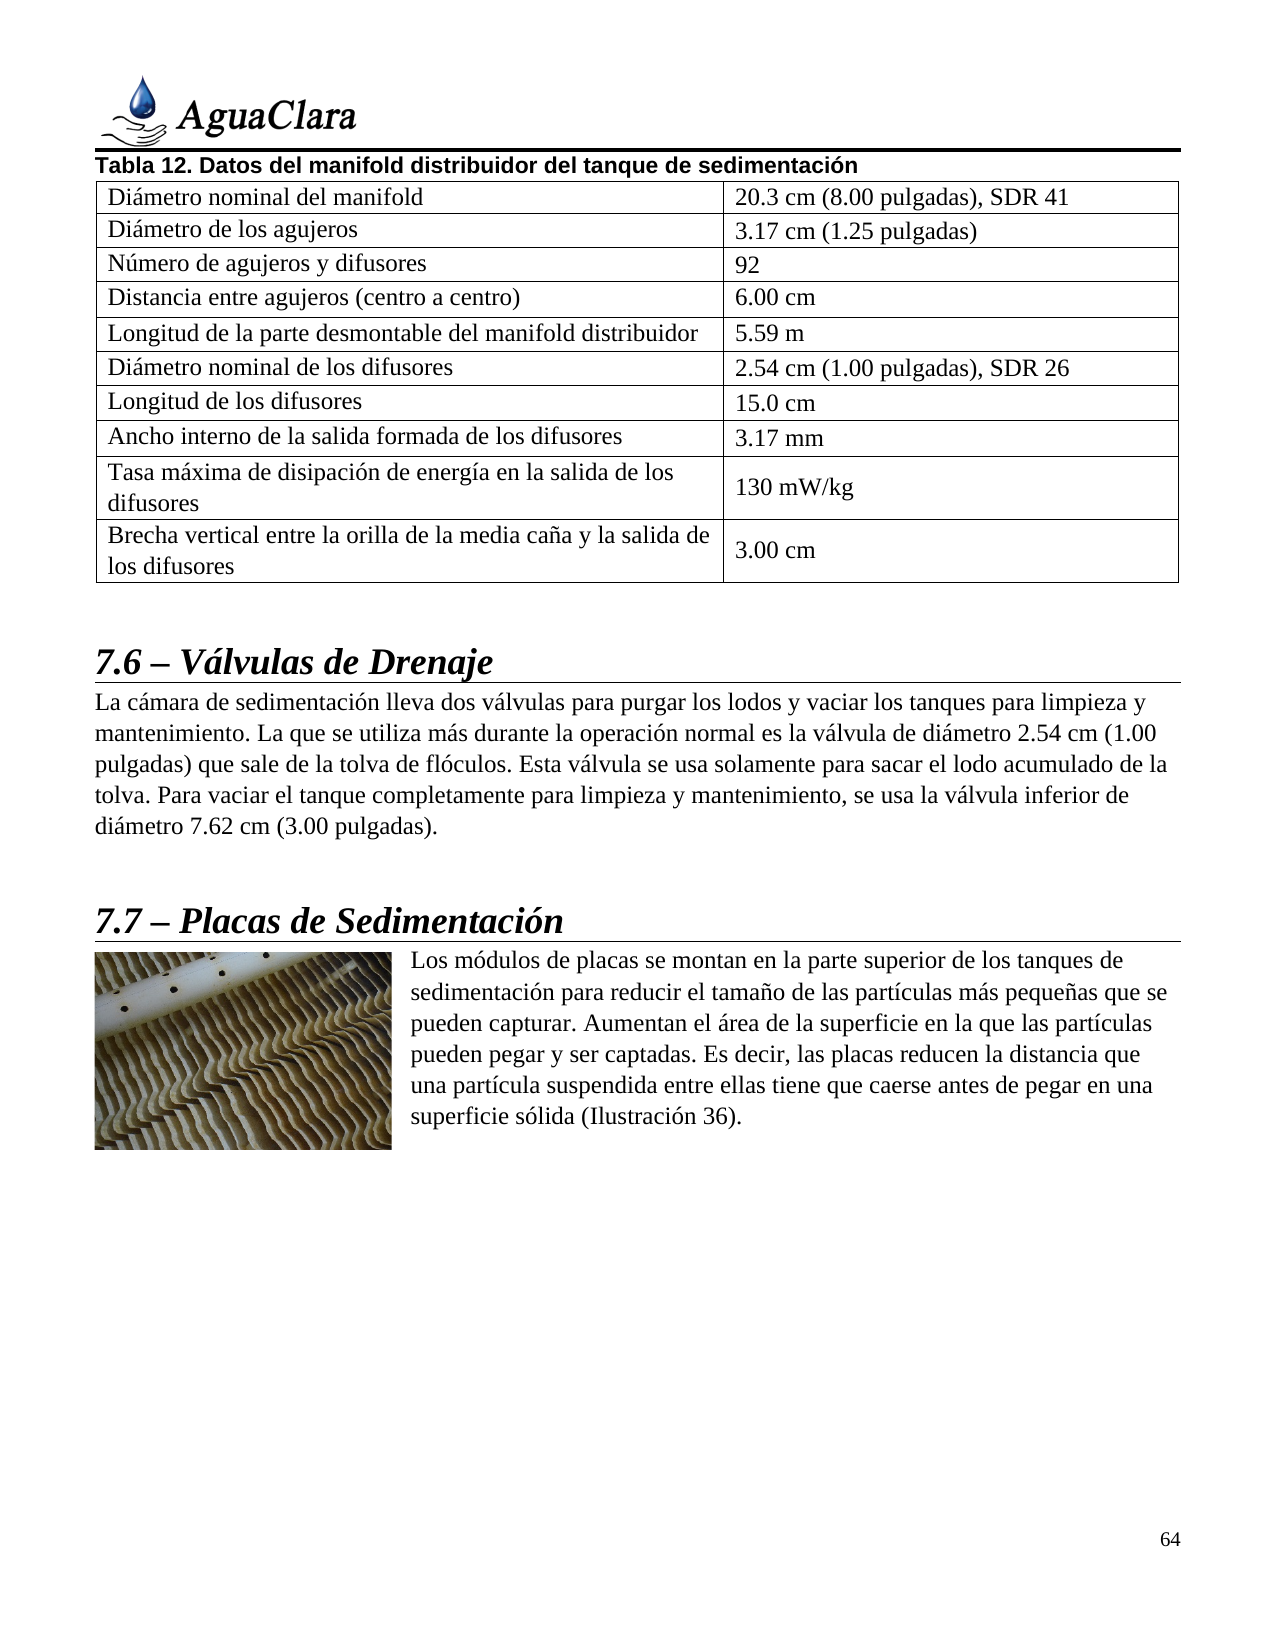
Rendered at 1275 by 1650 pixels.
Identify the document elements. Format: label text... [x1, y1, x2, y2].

table_cell Tasa máxima de disipación de energía en la salida de los difusores [97, 457, 723, 519]
table_cell 130 mW/kg [724, 457, 1178, 519]
table_cell 6.00 cm [724, 282, 1178, 317]
table_header Diámetro nominal del manifold [97, 182, 723, 213]
table_cell Distancia entre agujeros (centro a centro) [97, 282, 723, 317]
table_cell Diámetro de los agujeros [97, 214, 723, 247]
table_cell Brecha vertical entre la orilla de la media caña y la salida de los difusores [97, 520, 723, 582]
table_header 20.3 cm (8.00 pulgadas), SDR 41 [724, 182, 1178, 213]
table_cell 3.00 cm [724, 520, 1178, 582]
subtitle – Válvulas de Drenaje [94, 639, 1181, 683]
table_cell 5.59 m [724, 318, 1178, 351]
table_cell 92 [724, 248, 1178, 281]
text Tabla 12. Datos del manifold distribuidor del tanque de sedimentación [94, 152, 1181, 179]
subtitle – Placas de Sedimentación [94, 898, 1181, 942]
table_cell 3.17 cm (1.25 pulgadas) [724, 214, 1178, 247]
picture [94, 75, 373, 148]
table_cell Número de agujeros y difusores [97, 248, 723, 281]
table_cell 2.54 cm (1.00 pulgadas), SDR 26 [724, 352, 1178, 385]
picture [94, 952, 392, 1150]
table_cell Longitud de la parte desmontable del manifold distribuidor [97, 318, 723, 351]
table_cell Diámetro nominal de los difusores [97, 352, 723, 385]
table_cell Ancho interno de la salida formada de los difusores [97, 421, 723, 456]
table_cell 15.0 cm [724, 386, 1178, 420]
text La cámara de sedimentación lleva dos válvulas para purgar los lodos y vaciar los tanques para limpieza y mantenimiento. La que se utiliza más durante la operación normal es la válvula de diámetro 2.54 cm (1.00 pulgadas) que sale de la tolva de flóculos. Esta válvula se usa solamente para sacar el lodo acumulado de la tolva. Para vaciar el tanque completamente para limpieza y mantenimiento, se usa la válvula inferior de diámetro 7.62 cm (3.00 pulgadas). [94, 687, 1181, 840]
table_cell Longitud de los difusores [97, 386, 723, 420]
table_cell 3.17 mm [724, 421, 1178, 456]
